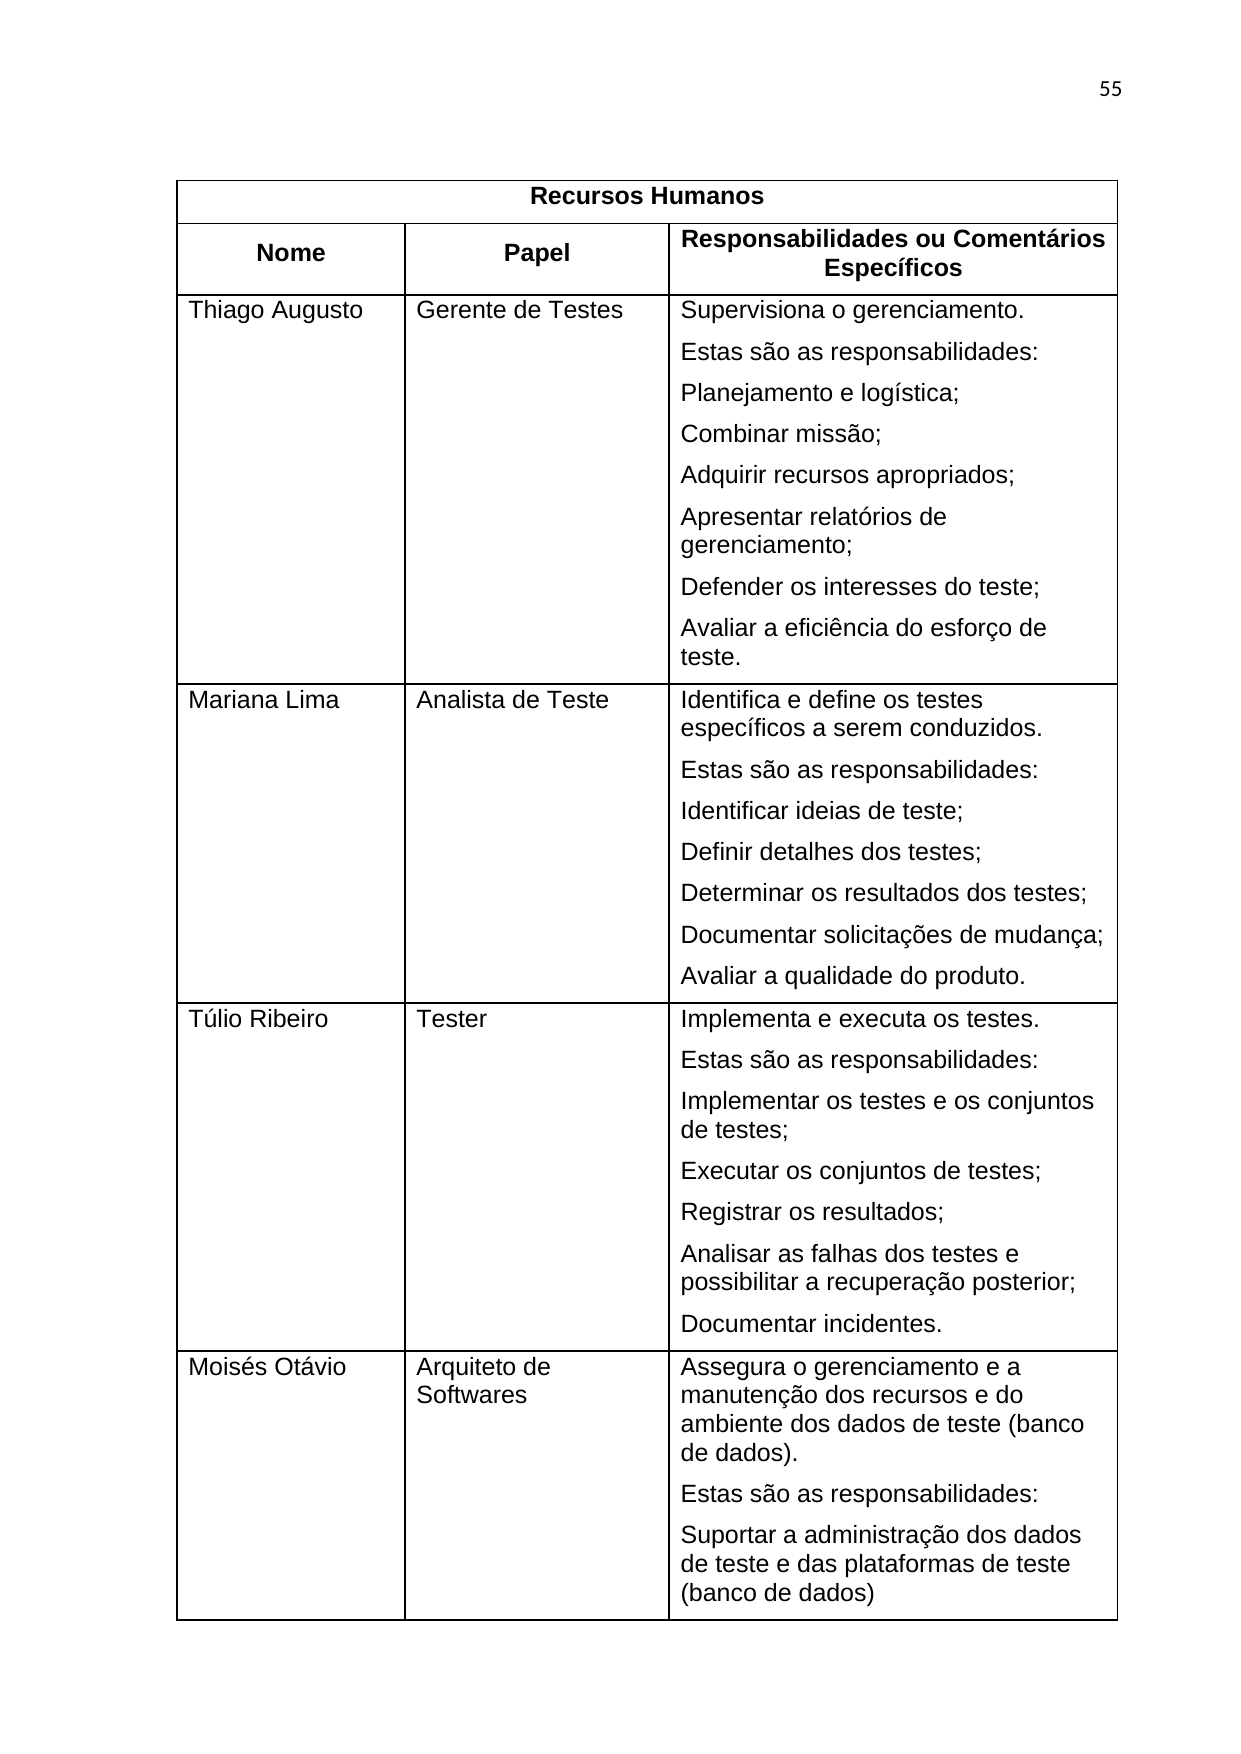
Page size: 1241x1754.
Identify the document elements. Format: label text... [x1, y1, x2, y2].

table_cell Tester [406, 1004, 668, 1350]
table_cell Túlio Ribeiro [178, 1004, 404, 1350]
table_cell Arquiteto de Softwares [406, 1352, 668, 1619]
table_cell Responsabilidades ou Comentários Específicos [670, 224, 1117, 294]
table_cell Identifica e define os testes específicos a serem conduzidos. Estas são as responsabilidades: Identificar ideias de teste; Definir detalhes dos testes; Determinar os resultados dos testes; Documentar solicitações de mudança; Avaliar a qualidade do produto. [670, 685, 1117, 1002]
table_cell Gerente de Testes [406, 296, 668, 683]
table_cell Analista de Teste [406, 685, 668, 1002]
table_cell Implementa e executa os testes. Estas são as responsabilidades: Implementar os testes e os conjuntos de testes; Executar os conjuntos de testes; Registrar os resultados; Analisar as falhas dos testes e possibilitar a recuperação posterior; Documentar incidentes. [670, 1004, 1117, 1350]
table_cell Assegura o gerenciamento e a manutenção dos recursos e do ambiente dos dados de teste (banco de dados). Estas são as responsabilidades: Suportar a administração dos dados de teste e das plataformas de teste (banco de dados) [670, 1352, 1117, 1619]
table_cell Thiago Augusto [178, 296, 404, 683]
table_cell Supervisiona o gerenciamento. Estas são as responsabilidades: Planejamento e logística; Combinar missão; Adquirir recursos apropriados; Apresentar relatórios de gerenciamento; Defender os interesses do teste; Avaliar a eficiência do esforço de teste. [670, 296, 1117, 683]
table_header Recursos Humanos [178, 181, 1117, 222]
table_cell Papel [406, 224, 668, 294]
table_cell Mariana Lima [178, 685, 404, 1002]
table_cell Nome [178, 224, 404, 294]
table_cell Moisés Otávio [178, 1352, 404, 1619]
